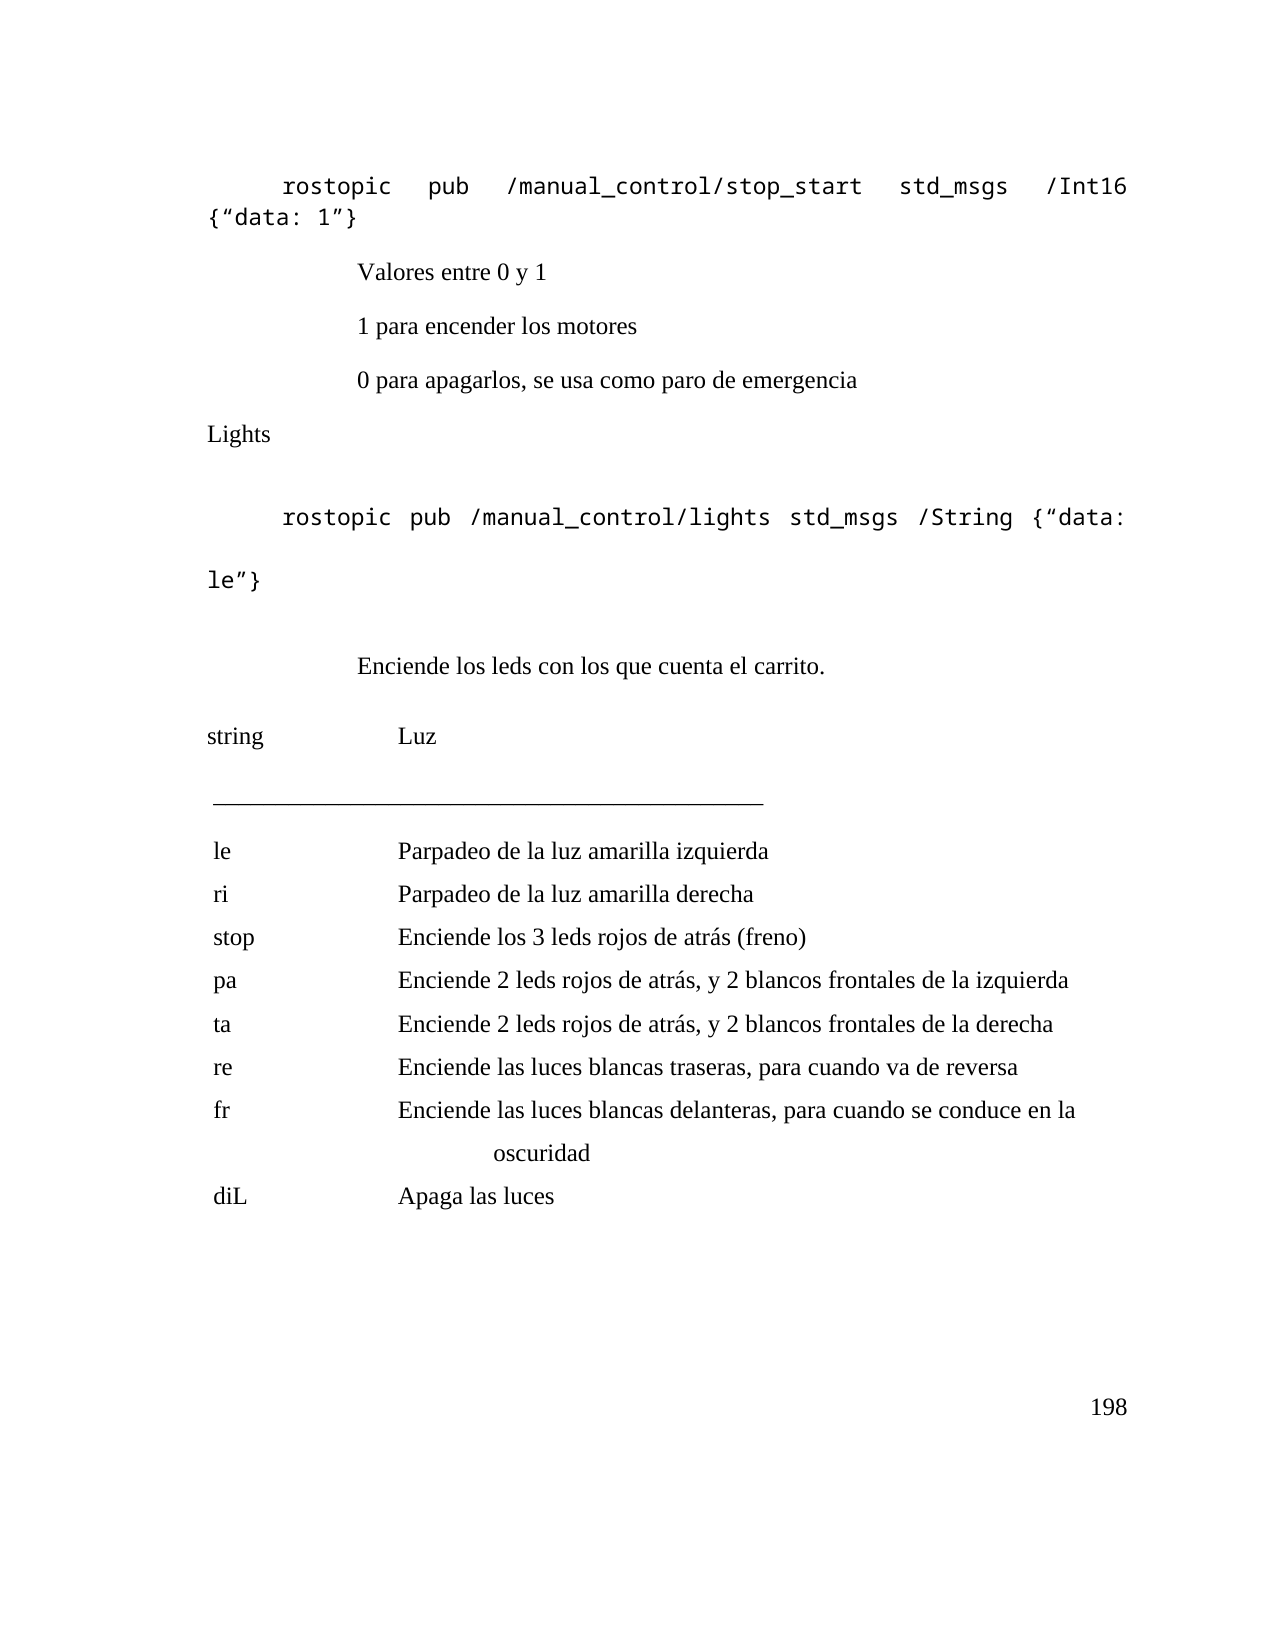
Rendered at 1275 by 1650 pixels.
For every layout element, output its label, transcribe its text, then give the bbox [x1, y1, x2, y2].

text Lights [207, 419, 1127, 447]
text pa Enciende 2 leds rojos de atrás, y 2 blancos frontales de la izquierda [207, 966, 1127, 994]
text ____________________________________________ [207, 779, 1127, 807]
text 0 para apagarlos, se usa como paro de emergencia [207, 365, 1127, 394]
text string Luz [207, 721, 1127, 750]
text Enciende los leds con los que cuenta el carrito. [207, 651, 1127, 680]
text rostopic pub /manual_control/lights std_msgs /String {“data: le”} [207, 501, 1127, 595]
text ri Parpadeo de la luz amarilla derecha [207, 879, 1127, 908]
text oscuridad [207, 1138, 1127, 1167]
text re Enciende las luces blancas traseras, para cuando va de reversa [207, 1052, 1127, 1081]
text stop Enciende los 3 leds rojos de atrás (freno) [207, 922, 1127, 951]
text fr Enciende las luces blancas delanteras, para cuando se conduce en la [207, 1095, 1127, 1124]
text 1 para encender los motores [207, 311, 1127, 340]
text Valores entre 0 y 1 [207, 257, 1127, 286]
text ta Enciende 2 leds rojos de atrás, y 2 blancos frontales de la derecha [207, 1009, 1127, 1037]
text rostopic pub /manual_control/stop_start std_msgs /Int16 {“data: 1”} [207, 170, 1127, 232]
text le Parpadeo de la luz amarilla izquierda [207, 836, 1127, 865]
text diL Apaga las luces [207, 1181, 1127, 1210]
